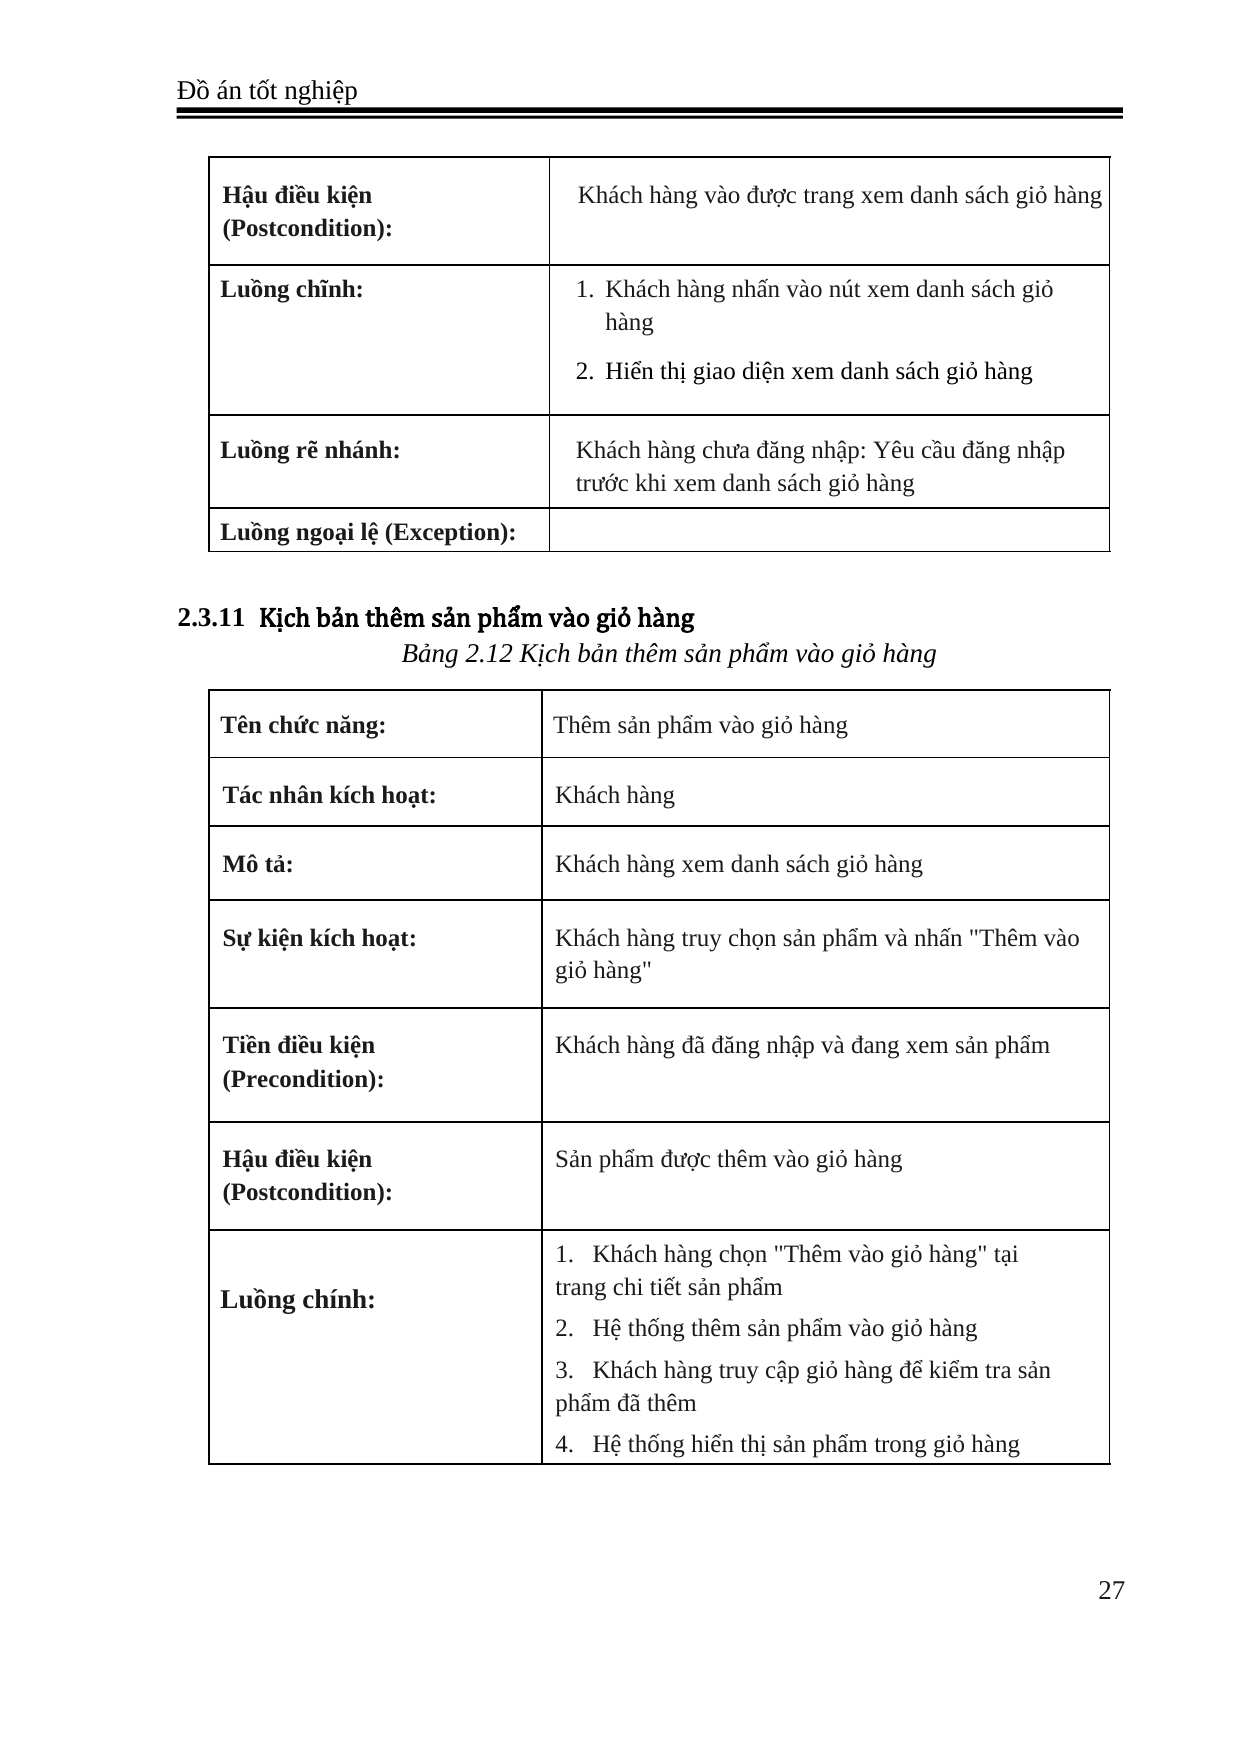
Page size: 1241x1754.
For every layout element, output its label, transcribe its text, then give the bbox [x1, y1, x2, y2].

table_cell [543, 827, 1109, 899]
table_cell [543, 901, 1109, 1007]
table_cell Luồng rẽ nhánh: [210, 416, 549, 507]
table_cell [210, 827, 541, 899]
table_cell 1. Khách hàng chọn "Thêm vào giỏ hàng" tại trang chi tiết sản phẩm 2. Hệ thống thêm sản phẩm vào giỏ hàng 3. Khách hàng truy cập giỏ hàng để kiểm tra sản phẩm đã thêm 4. Hệ thống hiển thị sản phẩm trong giỏ hàng [543, 1231, 1109, 1463]
table_cell [210, 1123, 541, 1229]
table_cell [550, 509, 1109, 551]
table_cell Luồng ngoại lệ (Exception): [210, 509, 549, 551]
table_cell [210, 158, 549, 264]
table_cell [550, 158, 1109, 264]
table_cell Luồng chĩnh: [210, 266, 549, 414]
table_cell [543, 758, 1109, 825]
table_cell Luồng chính: [210, 1231, 541, 1463]
table_cell [210, 758, 541, 825]
table_cell Khách hàng nhấn vào nút xem danh sách giỏ hàng Hiển thị giao diện xem danh sách giỏ hàng [550, 266, 1109, 414]
table_cell [543, 1123, 1109, 1229]
table_header Thêm sản phẩm vào giỏ hàng [543, 691, 1109, 757]
table_header Tên chức năng: [210, 691, 541, 757]
table_cell [210, 1009, 541, 1121]
subtitle Kịch bản thêm sản phẩm vào giỏ hàng [177, 601, 1125, 632]
table_cell [543, 1009, 1109, 1121]
text Bảng 2.12 Kịch bản thêm sản phẩm vào giỏ hàng [216, 637, 1125, 668]
table_cell [210, 901, 541, 1007]
table_cell Khách hàng chưa đăng nhập: Yêu cầu đăng nhập trước khi xem danh sách giỏ hàng [550, 416, 1109, 507]
